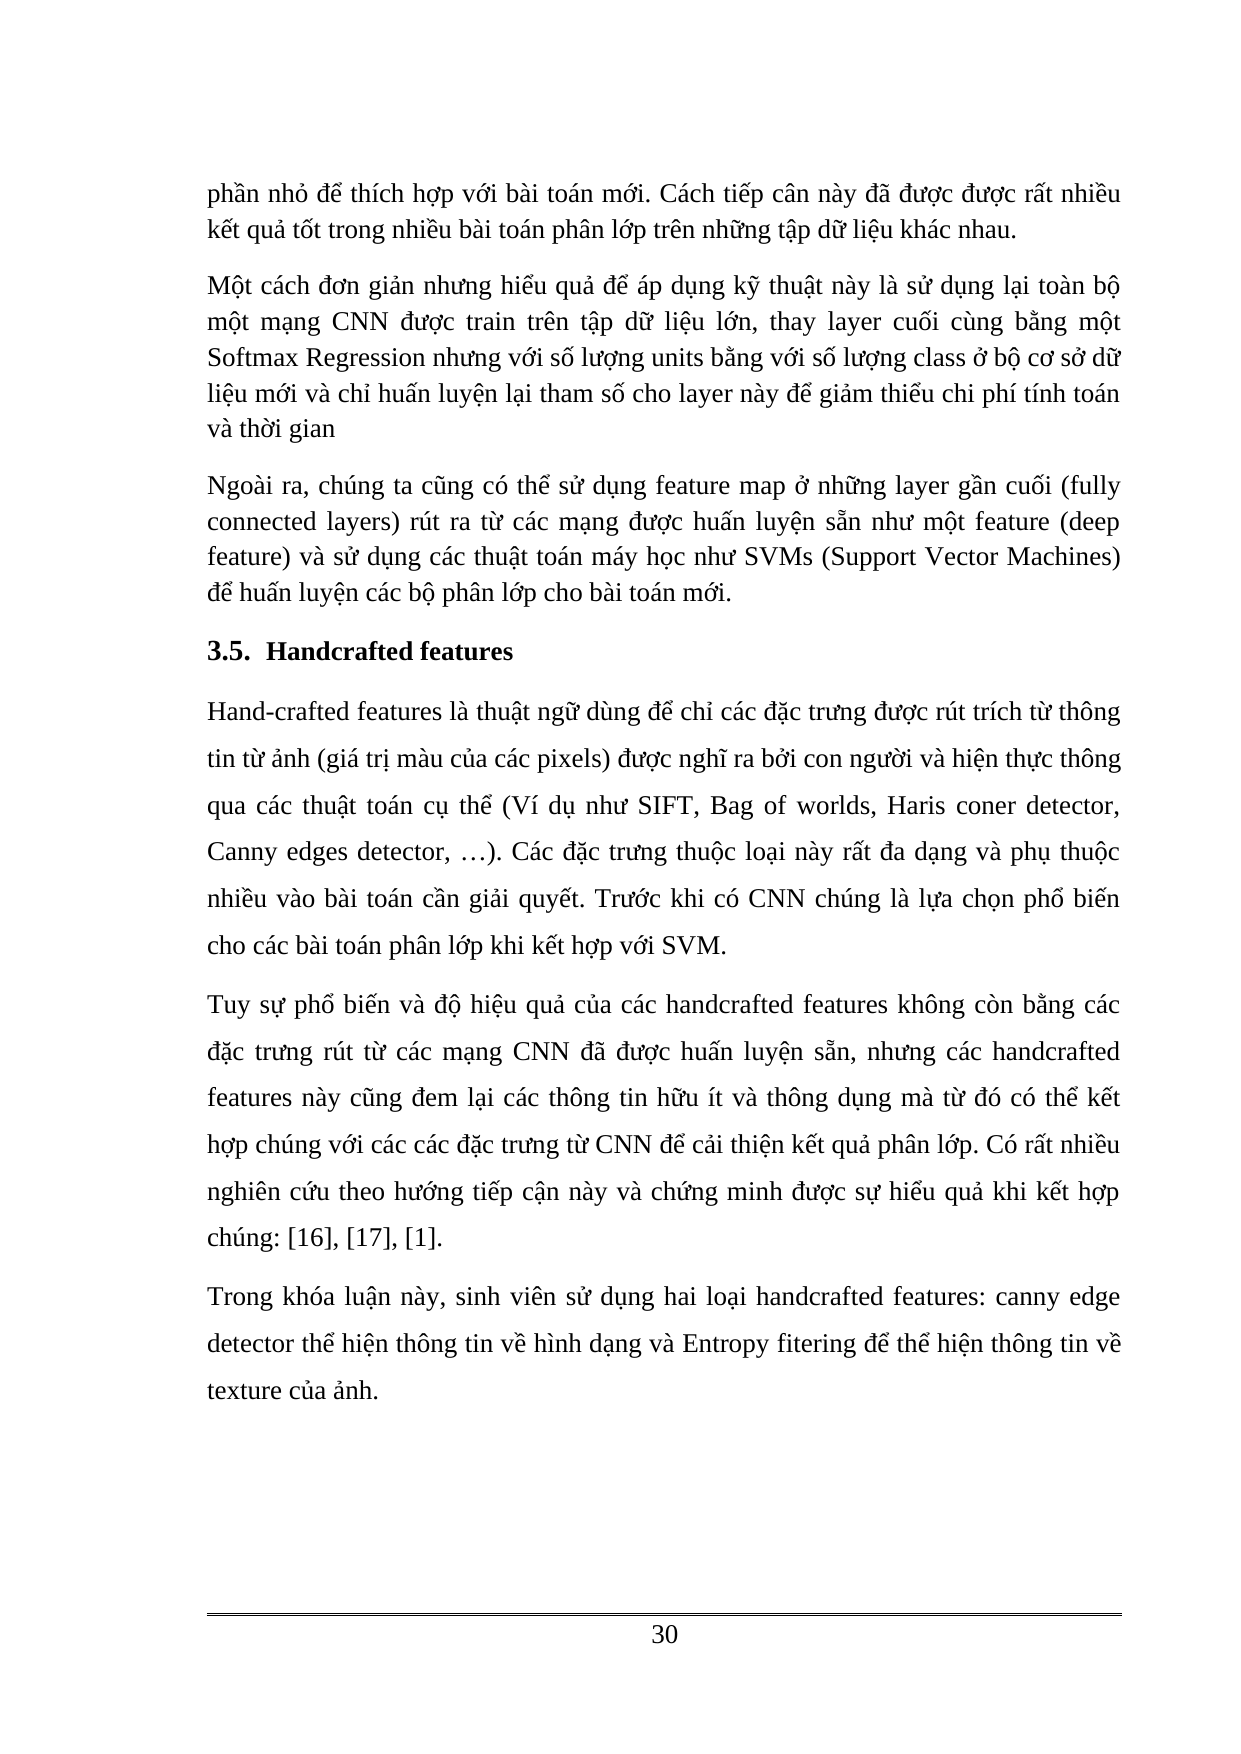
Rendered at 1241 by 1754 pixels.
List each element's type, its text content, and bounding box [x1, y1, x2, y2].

text Trong khóa luận này, sinh viên sử dụng hai loại handcrafted features: canny edge detector thể hiện thông tin về hình dạng và Entropy fitering để thể hiện thông tin về texture của ảnh. [207, 1281, 1122, 1405]
text Một cách đơn giản nhưng hiểu quả để áp dụng kỹ thuật này là sử dụng lại toàn bộ một mạng CNN được train trên tập dữ liệu lớn, thay layer cuối cùng bằng một Softmax Regression nhưng với số lượng units bằng với số lượng class ở bộ cơ sở dữ liệu mới và chỉ huấn luyện lại tham số cho layer này để giảm thiểu chi phí tính toán và thời gian [207, 269, 1122, 443]
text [207, 177, 1122, 244]
text Ngoài ra, chúng ta cũng có thể sử dụng feature map ở những layer gần cuối (fully connected layers) rút ra từ các mạng được huấn luyện sẵn như một feature (deep feature) và sử dụng các thuật toán máy học như SVMs (Support Vector Machines) để huấn luyện các bộ phân lớp cho bài toán mới. [207, 469, 1122, 607]
subtitle Handcrafted features [207, 633, 1122, 666]
text Hand-crafted features là thuật ngữ dùng để chỉ các đặc trưng được rút trích từ thông tin từ ảnh (giá trị màu của các pixels) được nghĩ ra bởi con người và hiện thực thông qua các thuật toán cụ thể (Ví dụ như SIFT, Bag of worlds, Haris coner detector, Canny edges detector, …). Các đặc trưng thuộc loại này rất đa dạng và phụ thuộc nhiều vào bài toán cần giải quyết. Trước khi có CNN chúng là lựa chọn phổ biến cho các bài toán phân lớp khi kết hợp với SVM. [207, 696, 1122, 960]
text Tuy sự phổ biến và độ hiệu quả của các handcrafted features không còn bằng các đặc trưng rút từ các mạng CNN đã được huấn luyện sẵn, nhưng các handcrafted features này cũng đem lại các thông tin hữu ít và thông dụng mà từ đó có thể kết hợp chúng với các các đặc trưng từ CNN để cải thiện kết quả phân lớp. Có rất nhiều nghiên cứu theo hướng tiếp cận này và chứng minh được sự hiểu quả khi kết hợp chúng: , , . [207, 988, 1122, 1252]
